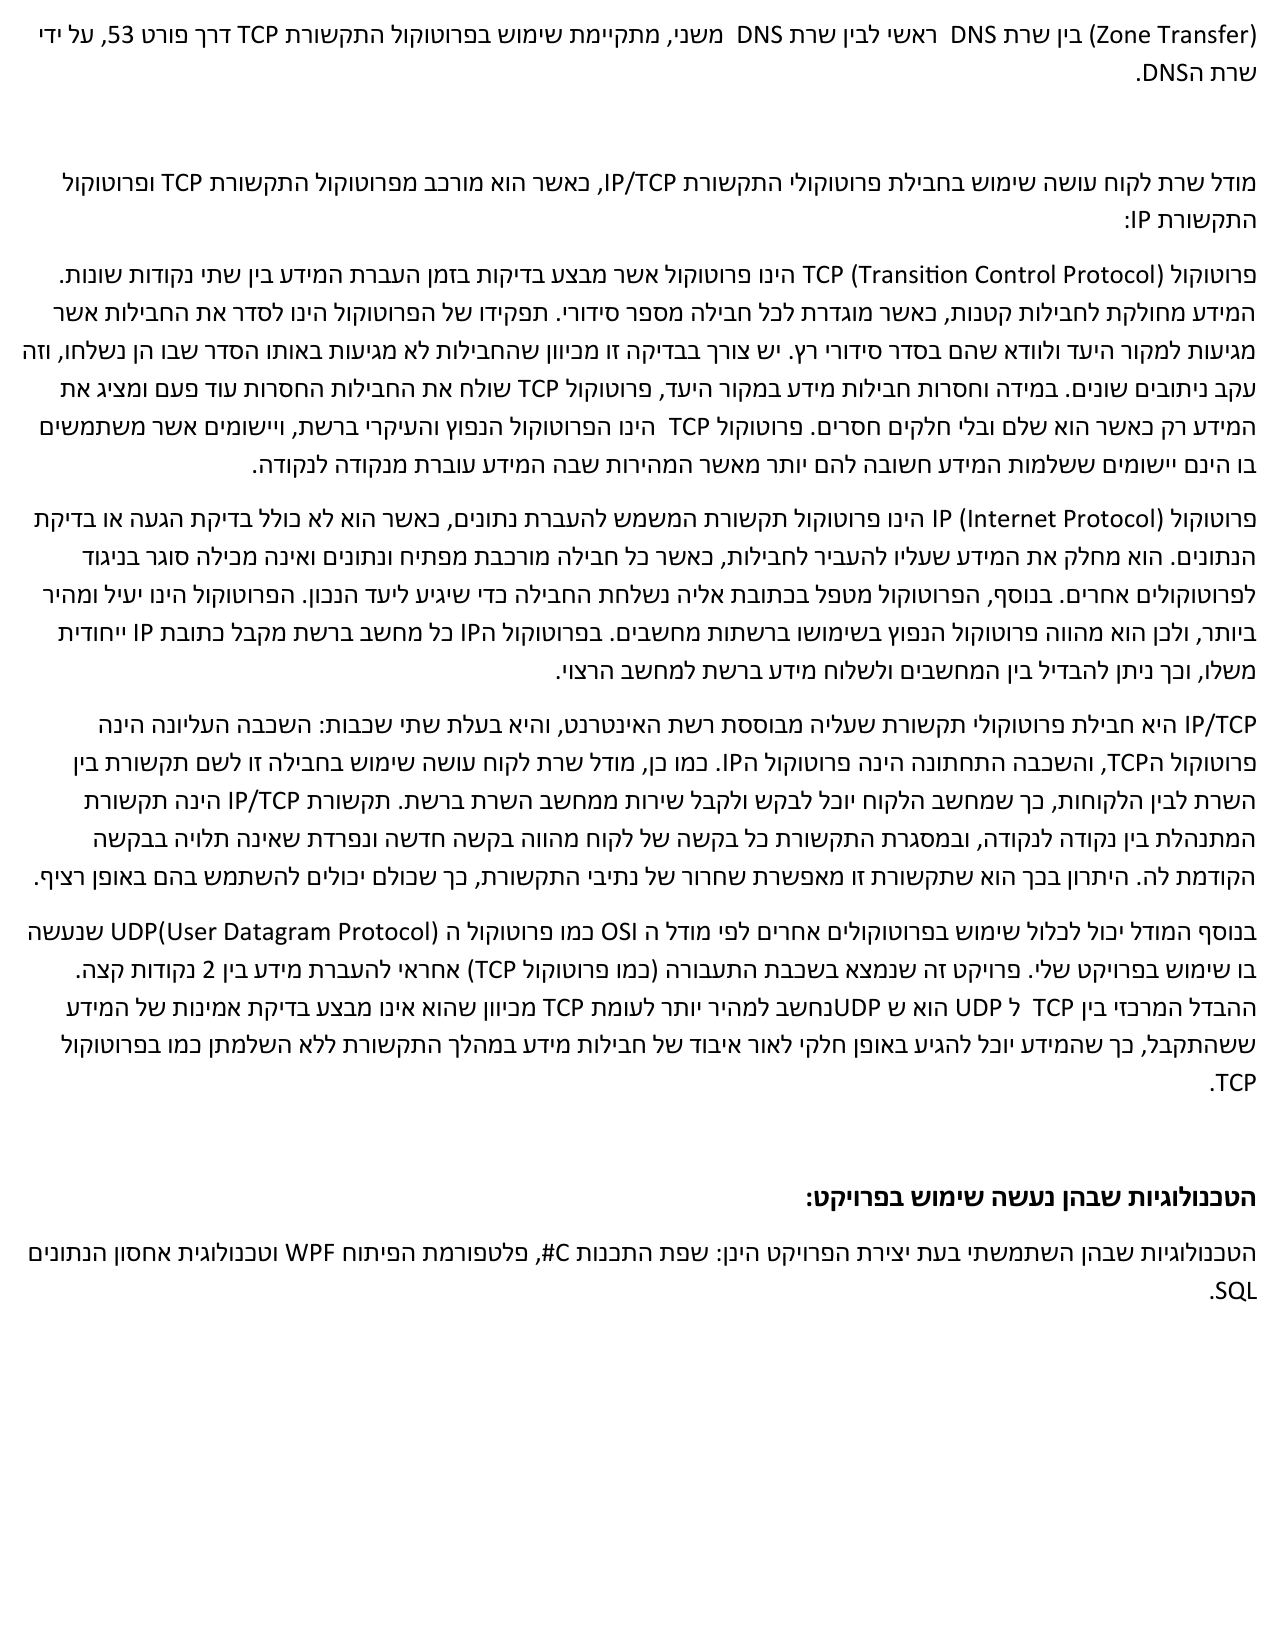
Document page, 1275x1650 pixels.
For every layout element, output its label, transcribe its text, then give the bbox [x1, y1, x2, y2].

text מודל שרת לקוח עושה שימוש בחבילת פרוטוקולי התקשורת IP/TCP, כאשר הוא מורכב מפרוטוקול התקשורת TCP ופרוטוקול התקשורת IP: [18, 165, 1257, 236]
text בנוסף המודל יכול לכלול שימוש בפרוטוקולים אחרים לפי מודל ה OSI כמו פרוטוקול ה UDP(User Datagram Protocol) שנעשה בו שימוש בפרויקט שלי. פרויקט זה שנמצא בשכבת התעבורה (כמו פרוטוקול TCP) אחראי להעברת מידע בין 2 נקודות קצה. ההבדל המרכזי בין TCP ל UDP הוא ש UDPנחשב למהיר יותר לעומת TCP מכיוון שהוא אינו מבצע בדיקת אמינות של המידע ששהתקבל, כך שהמידע יוכל להגיע באופן חלקי לאור איבוד של חבילות מידע במהלך התקשורת ללא השלמתן כמו בפרוטוקול TCP. [18, 914, 1257, 1099]
text הטכנולוגיות שבהן נעשה שימוש בפרויקט: [18, 1178, 1257, 1213]
text פרוטוקול IP (Internet Protocol) הינו פרוטוקול תקשורת המשמש להעברת נתונים, כאשר הוא לא כולל בדיקת הגעה או בדיקת הנתונים. הוא מחלק את המידע שעליו להעביר לחבילות, כאשר כל חבילה מורכבת מפתיח ונתונים ואינה מכילה סוגר בניגוד לפרוטוקולים אחרים. בנוסף, הפרוטוקול מטפל בכתובת אליה נשלחת החבילה כדי שיגיע ליעד הנכון. הפרוטוקול הינו יעיל ומהיר ביותר, ולכן הוא מהווה פרוטוקול הנפוץ בשימושו ברשתות מחשבים. בפרוטוקול הIP כל מחשב ברשת מקבל כתובת IP ייחודית משלו, וכך ניתן להבדיל בין המחשבים ולשלוח מידע ברשת למחשב הרצוי. [18, 501, 1257, 686]
text IP/TCP היא חבילת פרוטוקולי תקשורת שעליה מבוססת רשת האינטרנט, והיא בעלת שתי שכבות: השכבה העליונה הינה פרוטוקול הTCP, והשכבה התחתונה הינה פרוטוקול הIP. כמו כן, מודל שרת לקוח עושה שימוש בחבילה זו לשם תקשורת בין השרת לבין הלקוחות, כך שמחשב הלקוח יוכל לבקש ולקבל שירות ממחשב השרת ברשת. תקשורת IP/TCP הינה תקשורת המתנהלת בין נקודה לנקודה, ובמסגרת התקשורת כל בקשה של לקוח מהווה בקשה חדשה ונפרדת שאינה תלויה בבקשה הקודמת לה. היתרון בכך הוא שתקשורת זו מאפשרת שחרור של נתיבי התקשורת, כך שכולם יכולים להשתמש בהם באופן רציף. [18, 708, 1257, 892]
text הטכנולוגיות שבהן השתמשתי בעת יצירת הפרויקט הינן: שפת התכנות C#, פלטפורמת הפיתוח WPF וטכנולוגית אחסון הנתונים SQL. [18, 1235, 1257, 1306]
text פרוטוקול (Transition Control Protocol) TCP הינו פרוטוקול אשר מבצע בדיקות בזמן העברת המידע בין שתי נקודות שונות. המידע מחולקת לחבילות קטנות, כאשר מוגדרת לכל חבילה מספר סידורי. תפקידו של הפרוטוקול הינו לסדר את החבילות אשר מגיעות למקור היעד ולוודא שהם בסדר סידורי רץ. יש צורך בבדיקה זו מכיוון שהחבילות לא מגיעות באותו הסדר שבו הן נשלחו, וזה עקב ניתובים שונים. במידה וחסרות חבילות מידע במקור היעד, פרוטוקול TCP שולח את החבילות החסרות עוד פעם ומציג את המידע רק כאשר הוא שלם ובלי חלקים חסרים. פרוטוקול TCP הינו הפרוטוקול הנפוץ והעיקרי ברשת, ויישומים אשר משתמשים בו הינם יישומים ששלמות המידע חשובה להם יותר מאשר המהירות שבה המידע עוברת מנקודה לנקודה. [18, 257, 1257, 480]
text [18, 18, 1257, 89]
